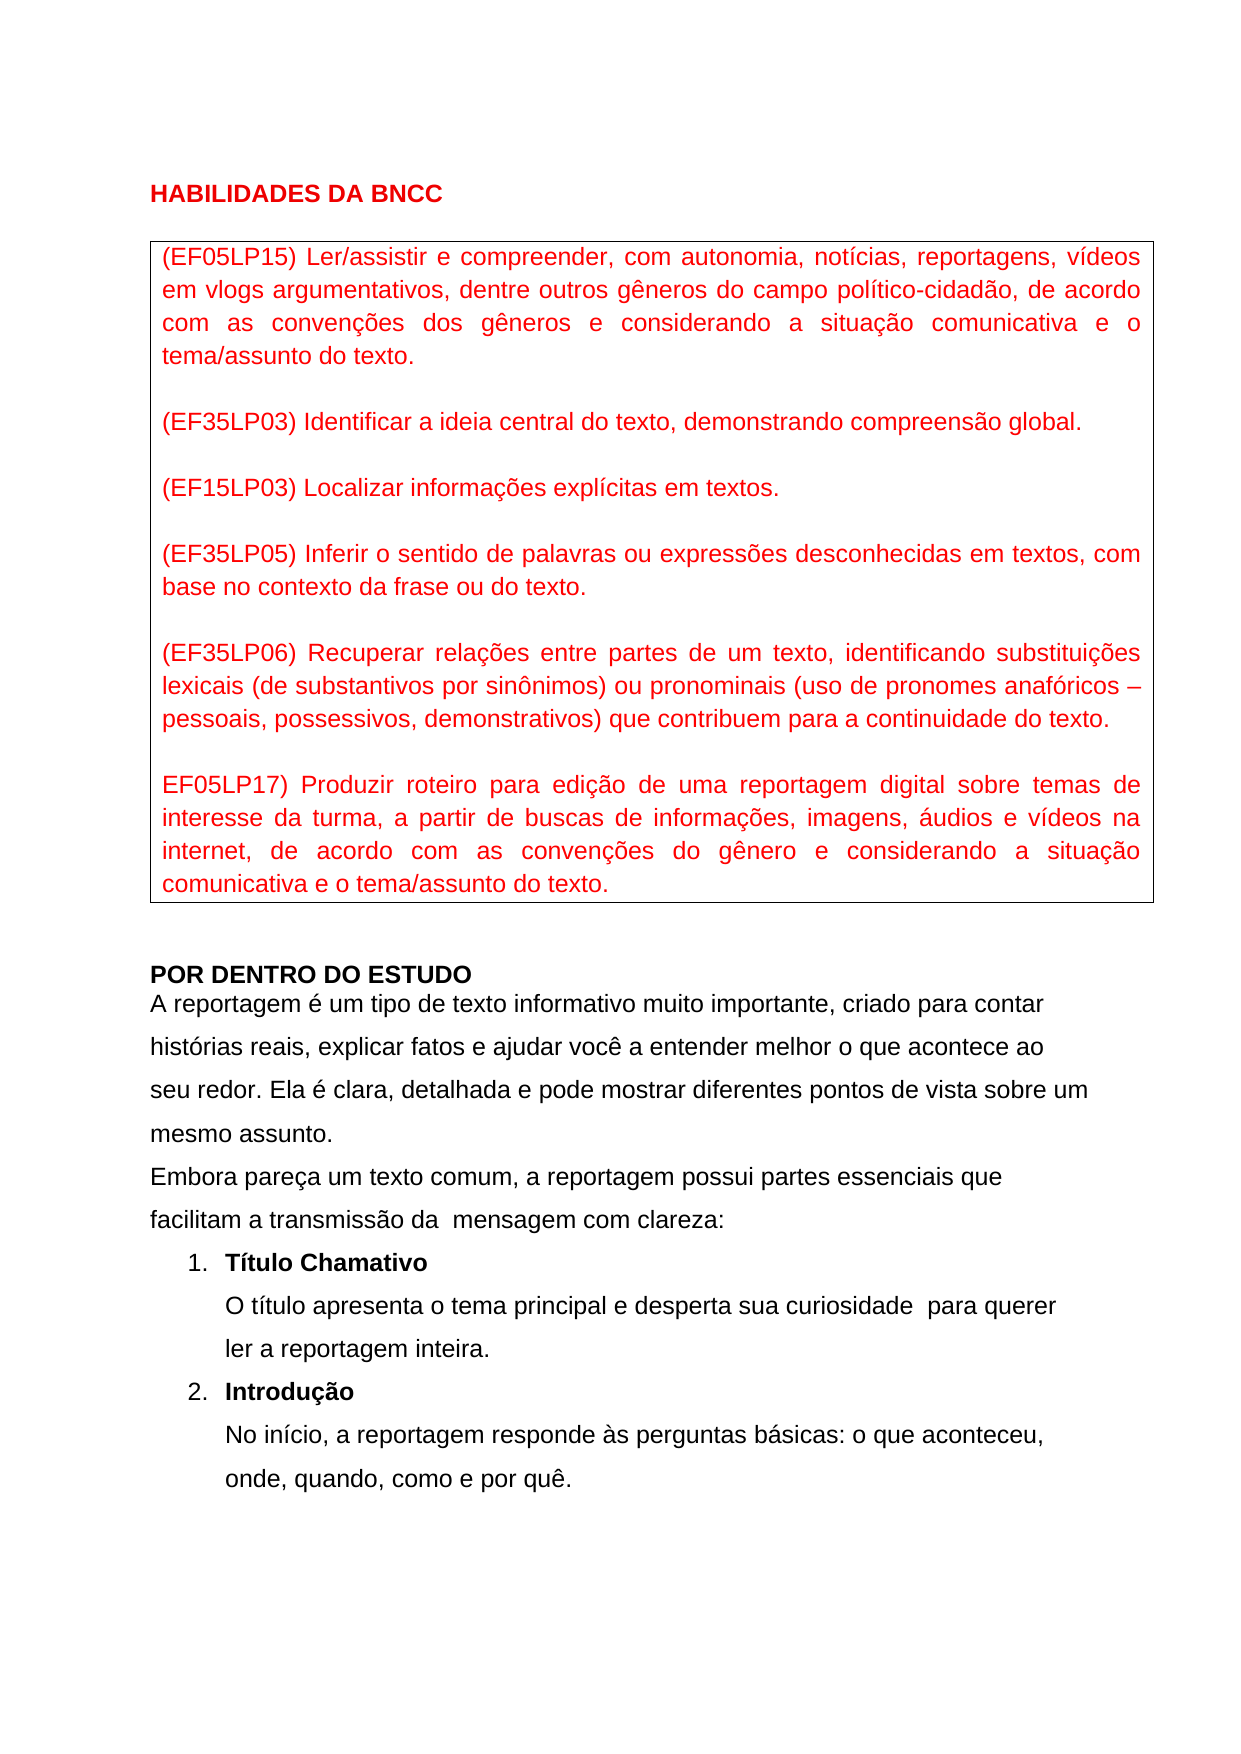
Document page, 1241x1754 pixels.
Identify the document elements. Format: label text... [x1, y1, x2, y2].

text Embora pareça um texto comum, a reportagem possui partes essenciais que facilitam a transmissão da mensagem com clareza: [150, 1162, 1090, 1233]
list Introdução No início, a reportagem responde às perguntas básicas: o que aconteceu, onde, quando, como e por quê. [187, 1377, 1090, 1492]
text POR DENTRO DO ESTUDO [150, 960, 1090, 989]
list Título Chamativo O título apresenta o tema principal e desperta sua curiosidade para querer ler a reportagem inteira. [187, 1248, 1090, 1363]
text A reportagem é um tipo de texto informativo muito importante, criado para contar histórias reais, explicar fatos e ajudar você a entender melhor o que acontece ao seu redor. Ela é clara, detalhada e pode mostrar diferentes pontos de vista sobre um mesmo assunto. [150, 989, 1090, 1147]
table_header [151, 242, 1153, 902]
text HABILIDADES DA BNCC [150, 179, 1090, 207]
